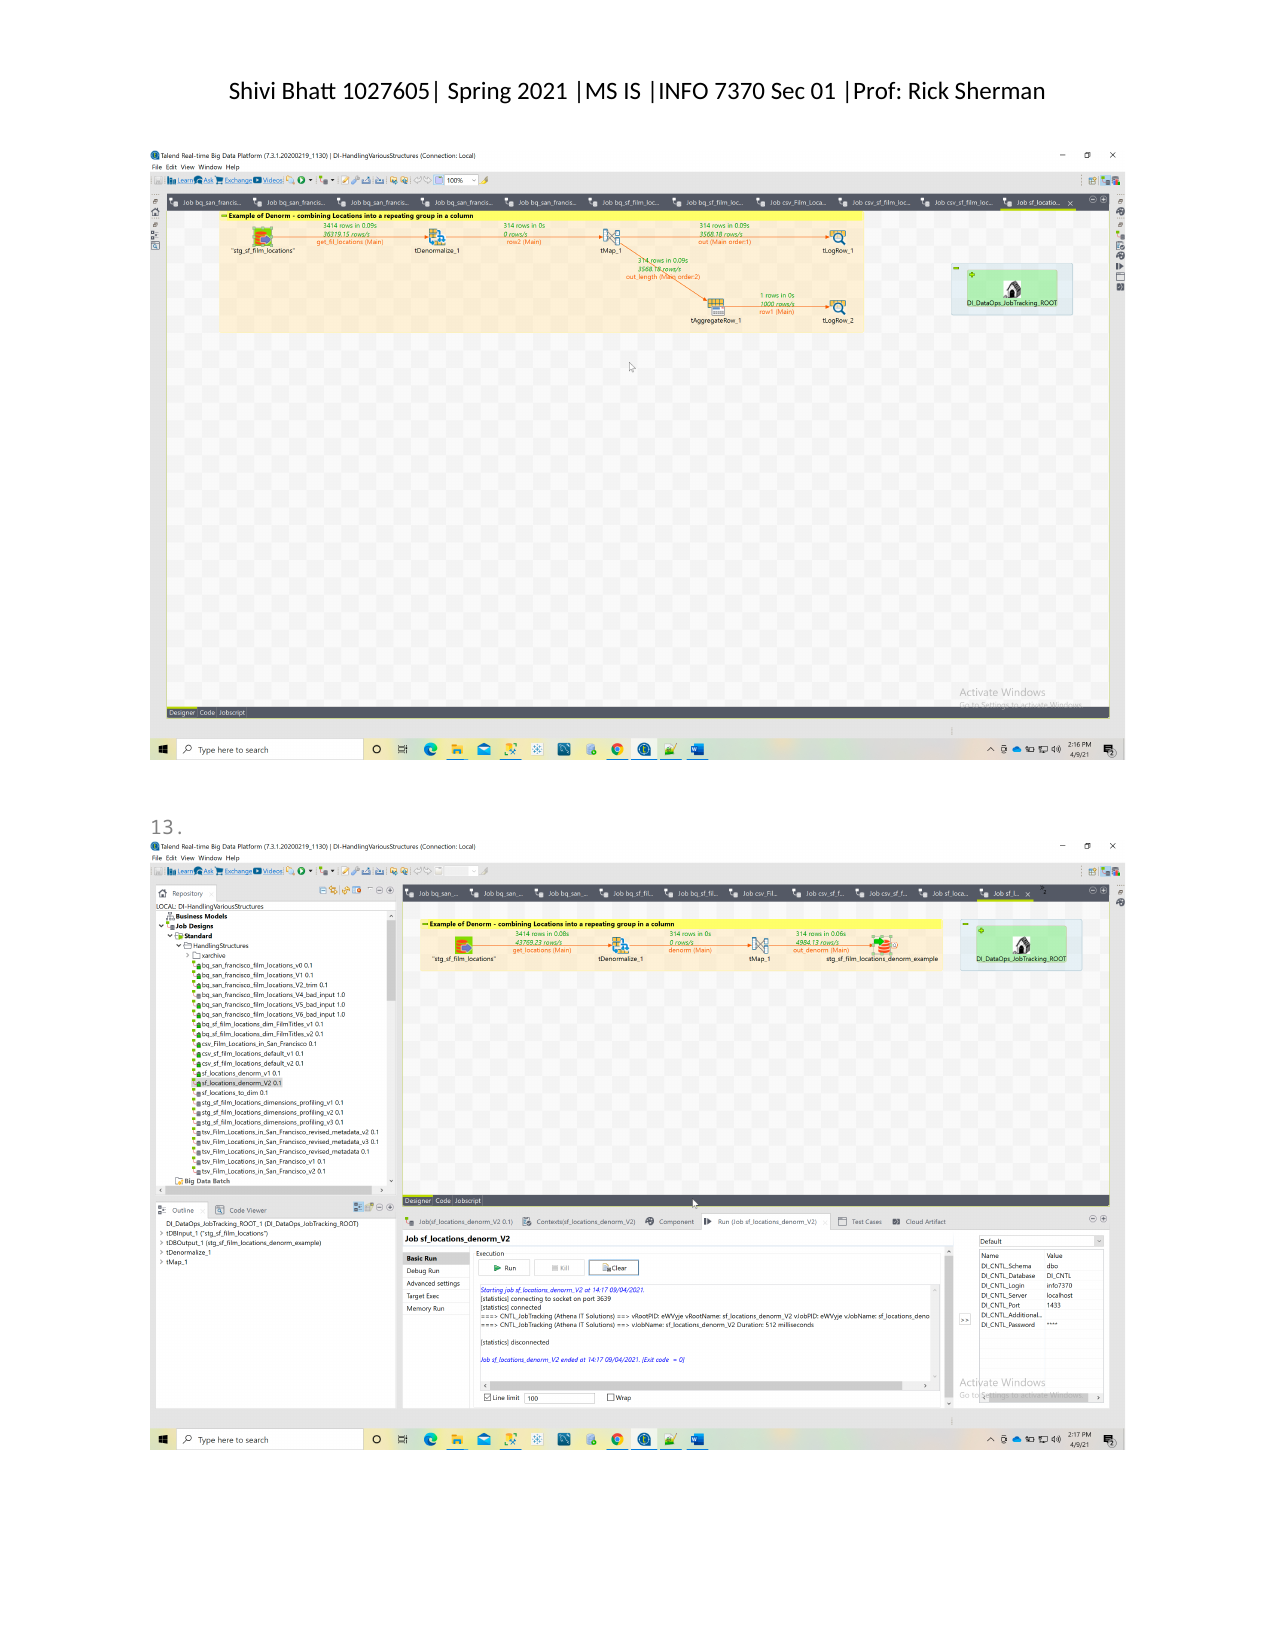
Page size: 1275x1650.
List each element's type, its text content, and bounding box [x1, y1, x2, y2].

picture [150, 150, 1125, 760]
text 13. [150, 813, 1125, 840]
picture [150, 840, 1125, 1450]
